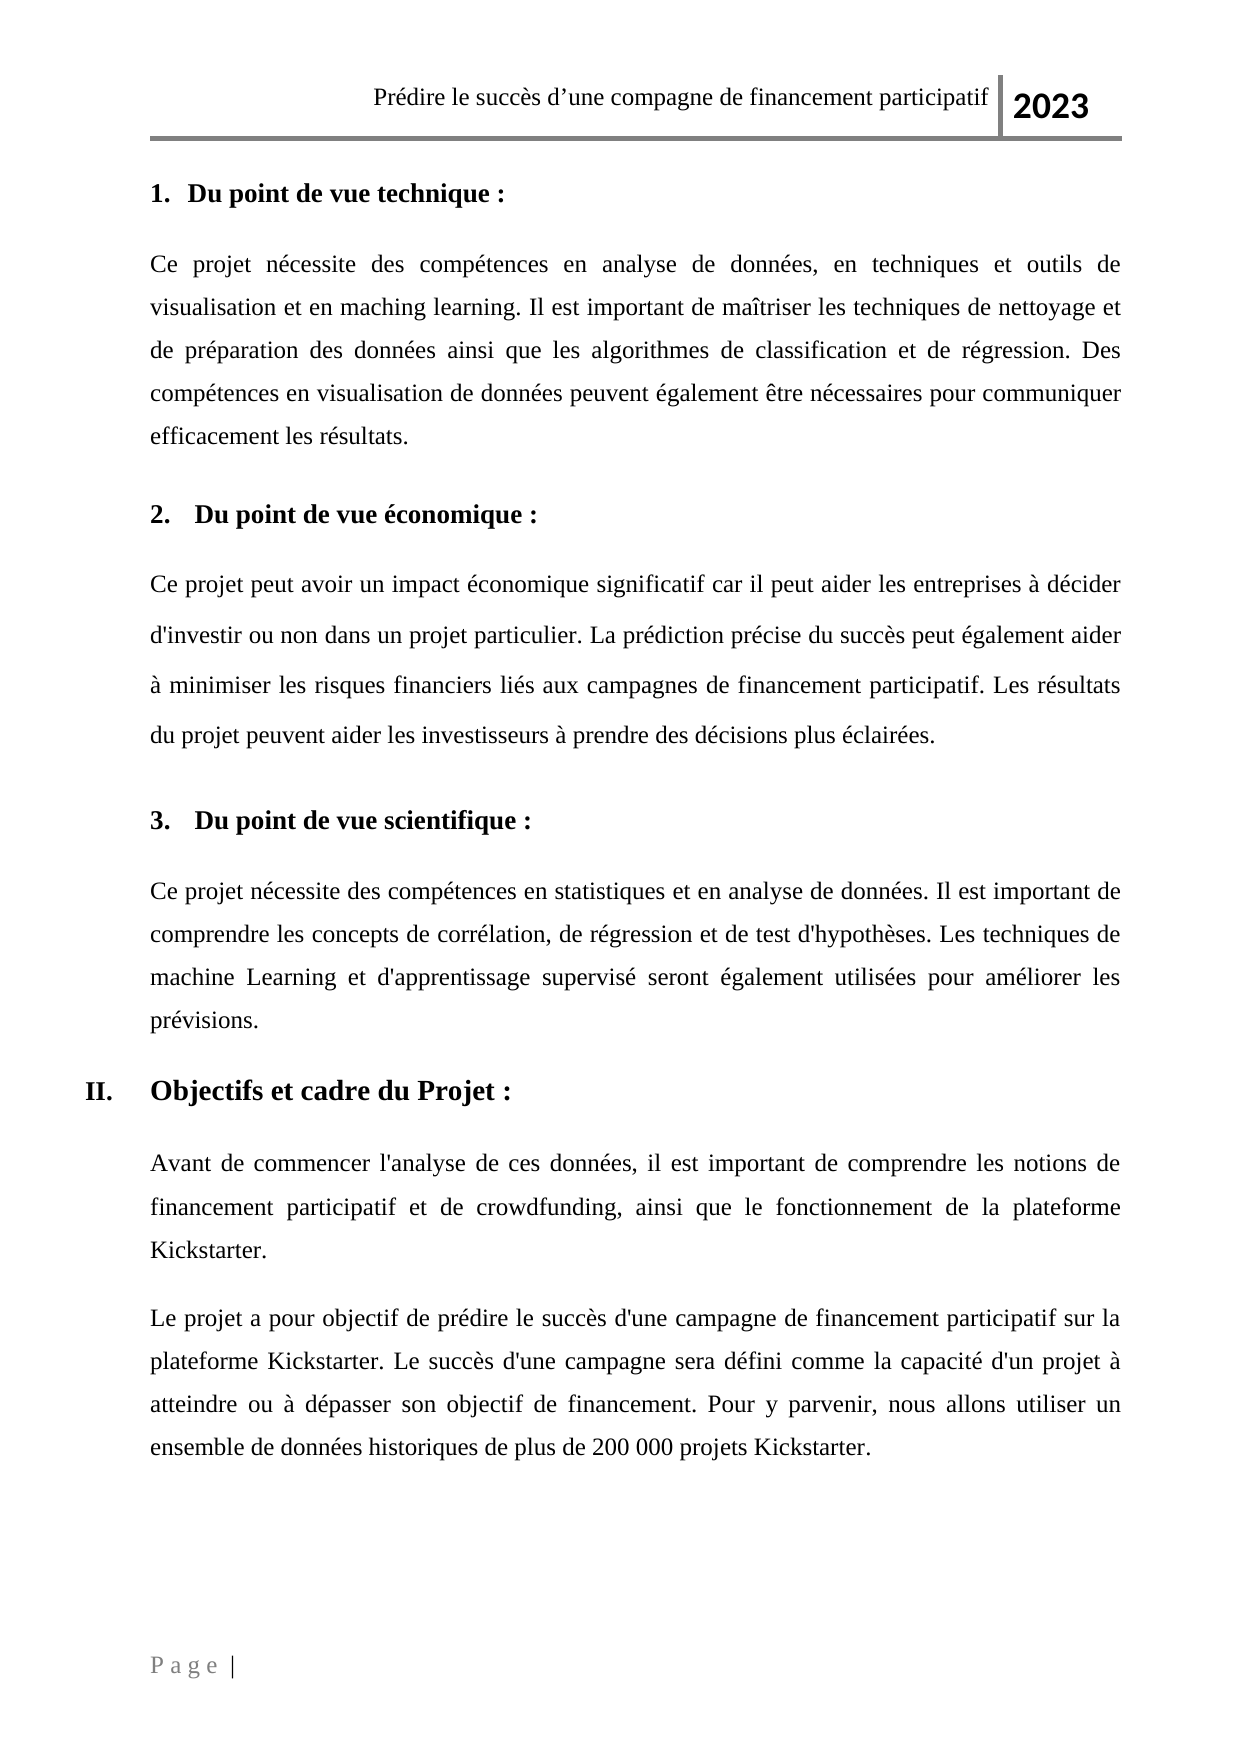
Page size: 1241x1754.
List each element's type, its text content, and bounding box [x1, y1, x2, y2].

subtitle Du point de vue scientifique : [150, 804, 1122, 835]
text Ce projet nécessite des compétences en analyse de données, en techniques et outils de visualisation et en maching learning. Il est important de maîtriser les techniques de nettoyage et de préparation des données ainsi que les algorithmes de classification et de régression. Des compétences en visualisation de données peuvent également être nécessaires pour communiquer efficacement les résultats. [150, 249, 1122, 450]
subtitle Du point de vue économique : [150, 498, 1122, 529]
text Le projet a pour objectif de prédire le succès d'une campagne de financement participatif sur la plateforme Kickstarter. Le succès d'une campagne sera défini comme la capacité d'un projet à atteindre ou à dépasser son objectif de financement. Pour y parvenir, nous allons utiliser un ensemble de données historiques de plus de 200 000 projets Kickstarter. [150, 1303, 1122, 1461]
text Ce projet peut avoir un impact économique significatif car il peut aider les entreprises à décider d'investir ou non dans un projet particulier. La prédiction précise du succès peut également aider à minimiser les risques financiers liés aux campagnes de financement participatif. Les résultats du projet peuvent aider les investisseurs à prendre des décisions plus éclairées. [150, 569, 1122, 749]
subtitle Du point de vue technique : [150, 177, 1122, 208]
text Ce projet nécessite des compétences en statistiques et en analyse de données. Il est important de comprendre les concepts de corrélation, de régression et de test d'hypothèses. Les techniques de machine Learning et d'apprentissage supervisé seront également utilisées pour améliorer les prévisions. [150, 876, 1122, 1034]
text Avant de commencer l'analyse de ces données, il est important de comprendre les notions de financement participatif et de crowdfunding, ainsi que le fonctionnement de la plateforme Kickstarter. [150, 1148, 1122, 1263]
subtitle Objectifs et cadre du Projet : [112, 1073, 1122, 1107]
